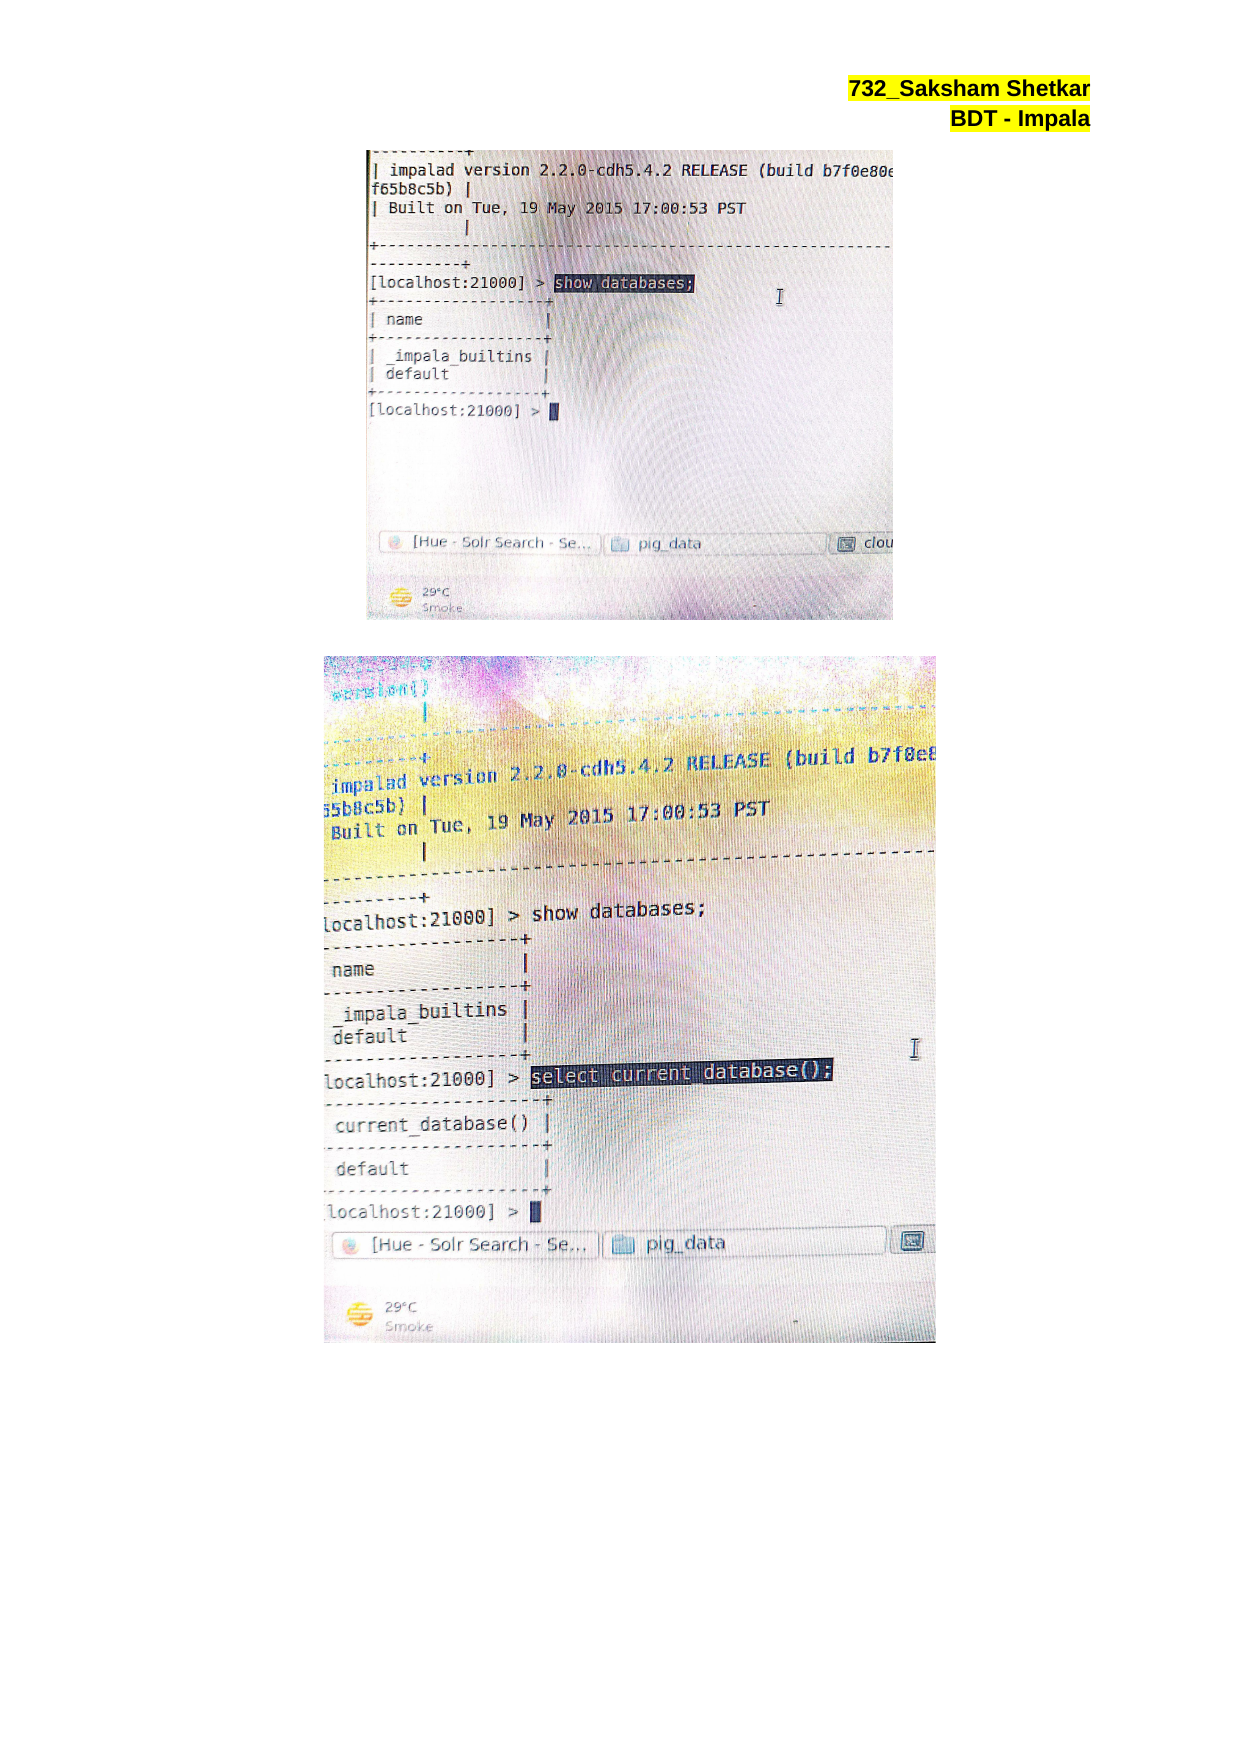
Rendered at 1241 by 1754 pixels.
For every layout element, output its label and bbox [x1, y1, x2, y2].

picture [366, 150, 893, 620]
picture [323, 656, 936, 1343]
